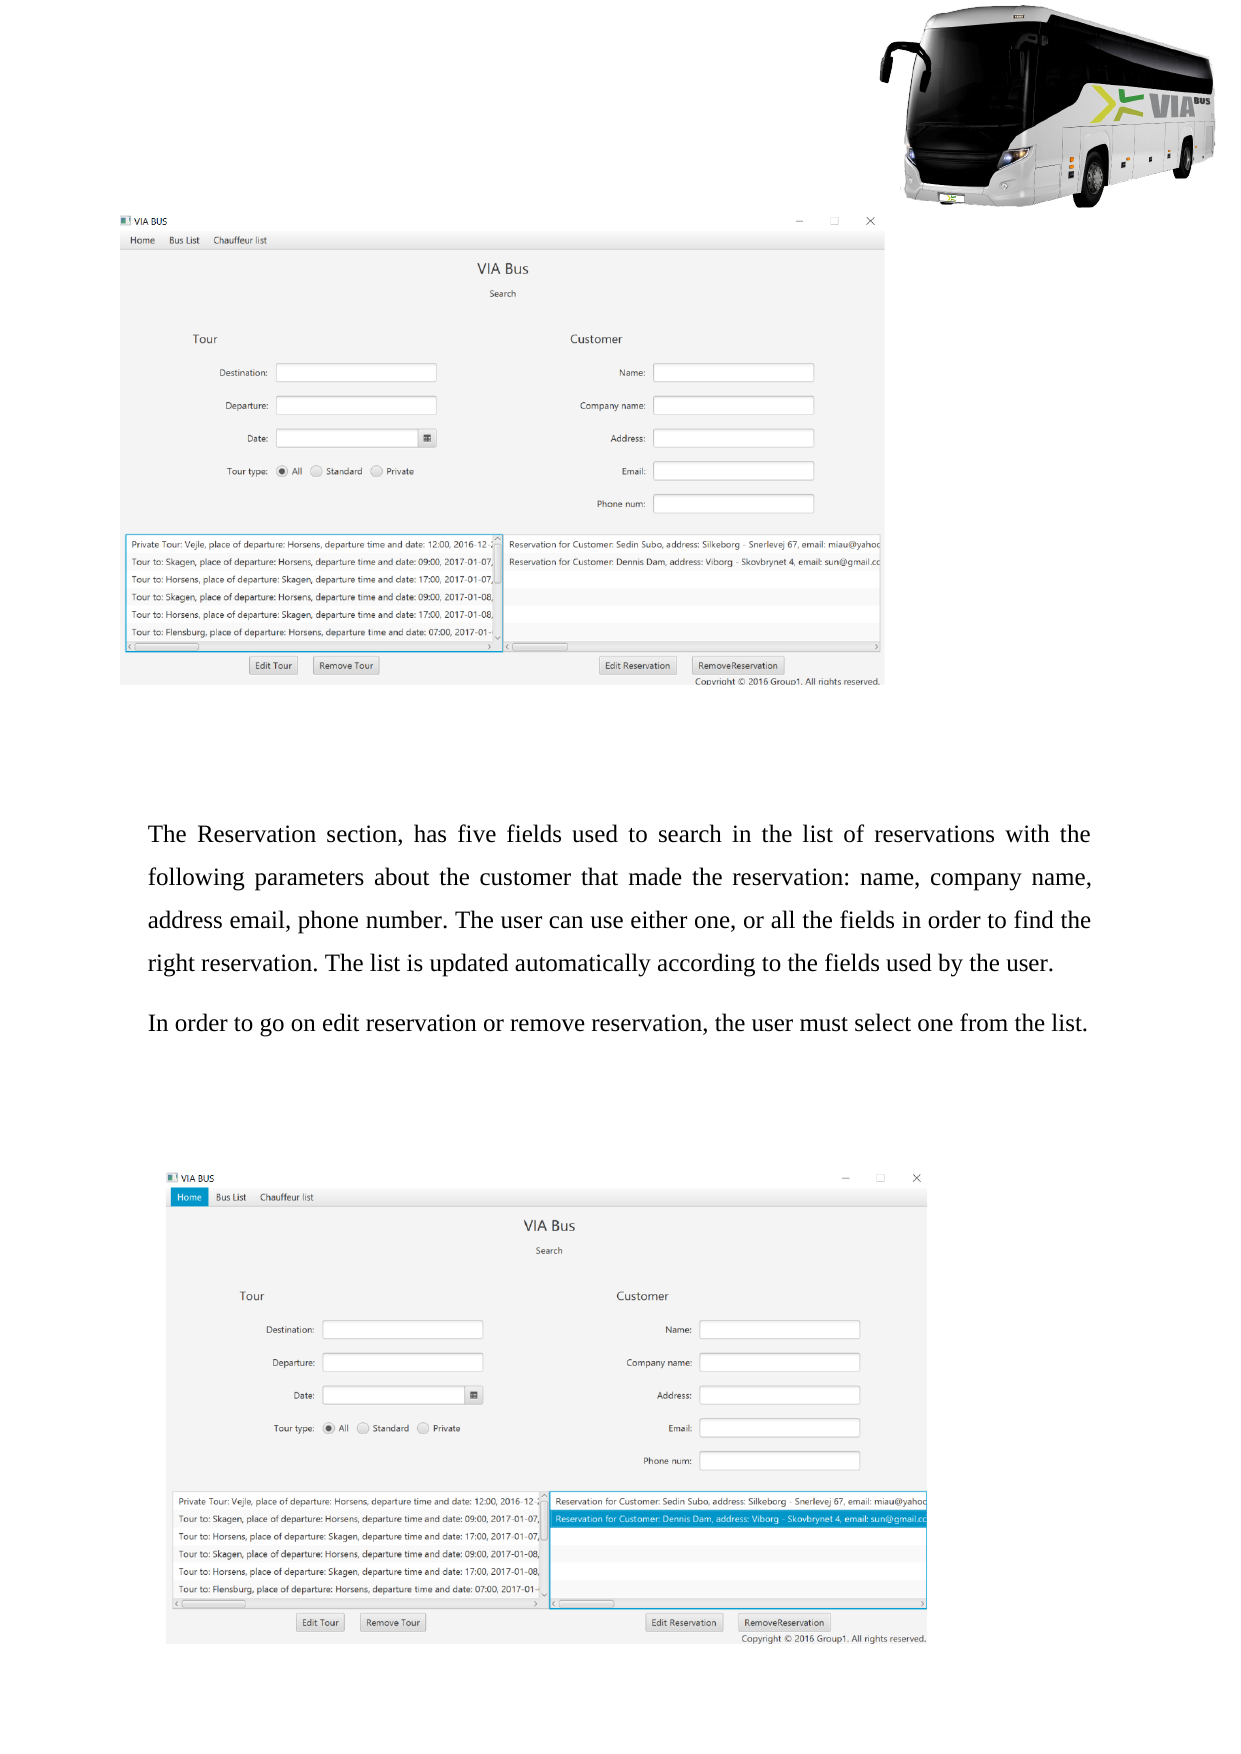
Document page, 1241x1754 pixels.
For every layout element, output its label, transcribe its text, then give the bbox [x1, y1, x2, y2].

text In order to go on edit reservation or remove reservation, the user must select one from the list. [148, 1008, 1093, 1037]
text The Reservation section, has five fields used to search in the list of reservations with the following parameters about the customer that made the reservation: name, company name, address email, phone number. The user can use either one, or all the fields in order to find the right reservation. The list is updated automatically according to the fields used by the user. [148, 819, 1093, 977]
picture [874, 0, 1218, 213]
picture [164, 1171, 931, 1583]
picture [118, 215, 887, 651]
